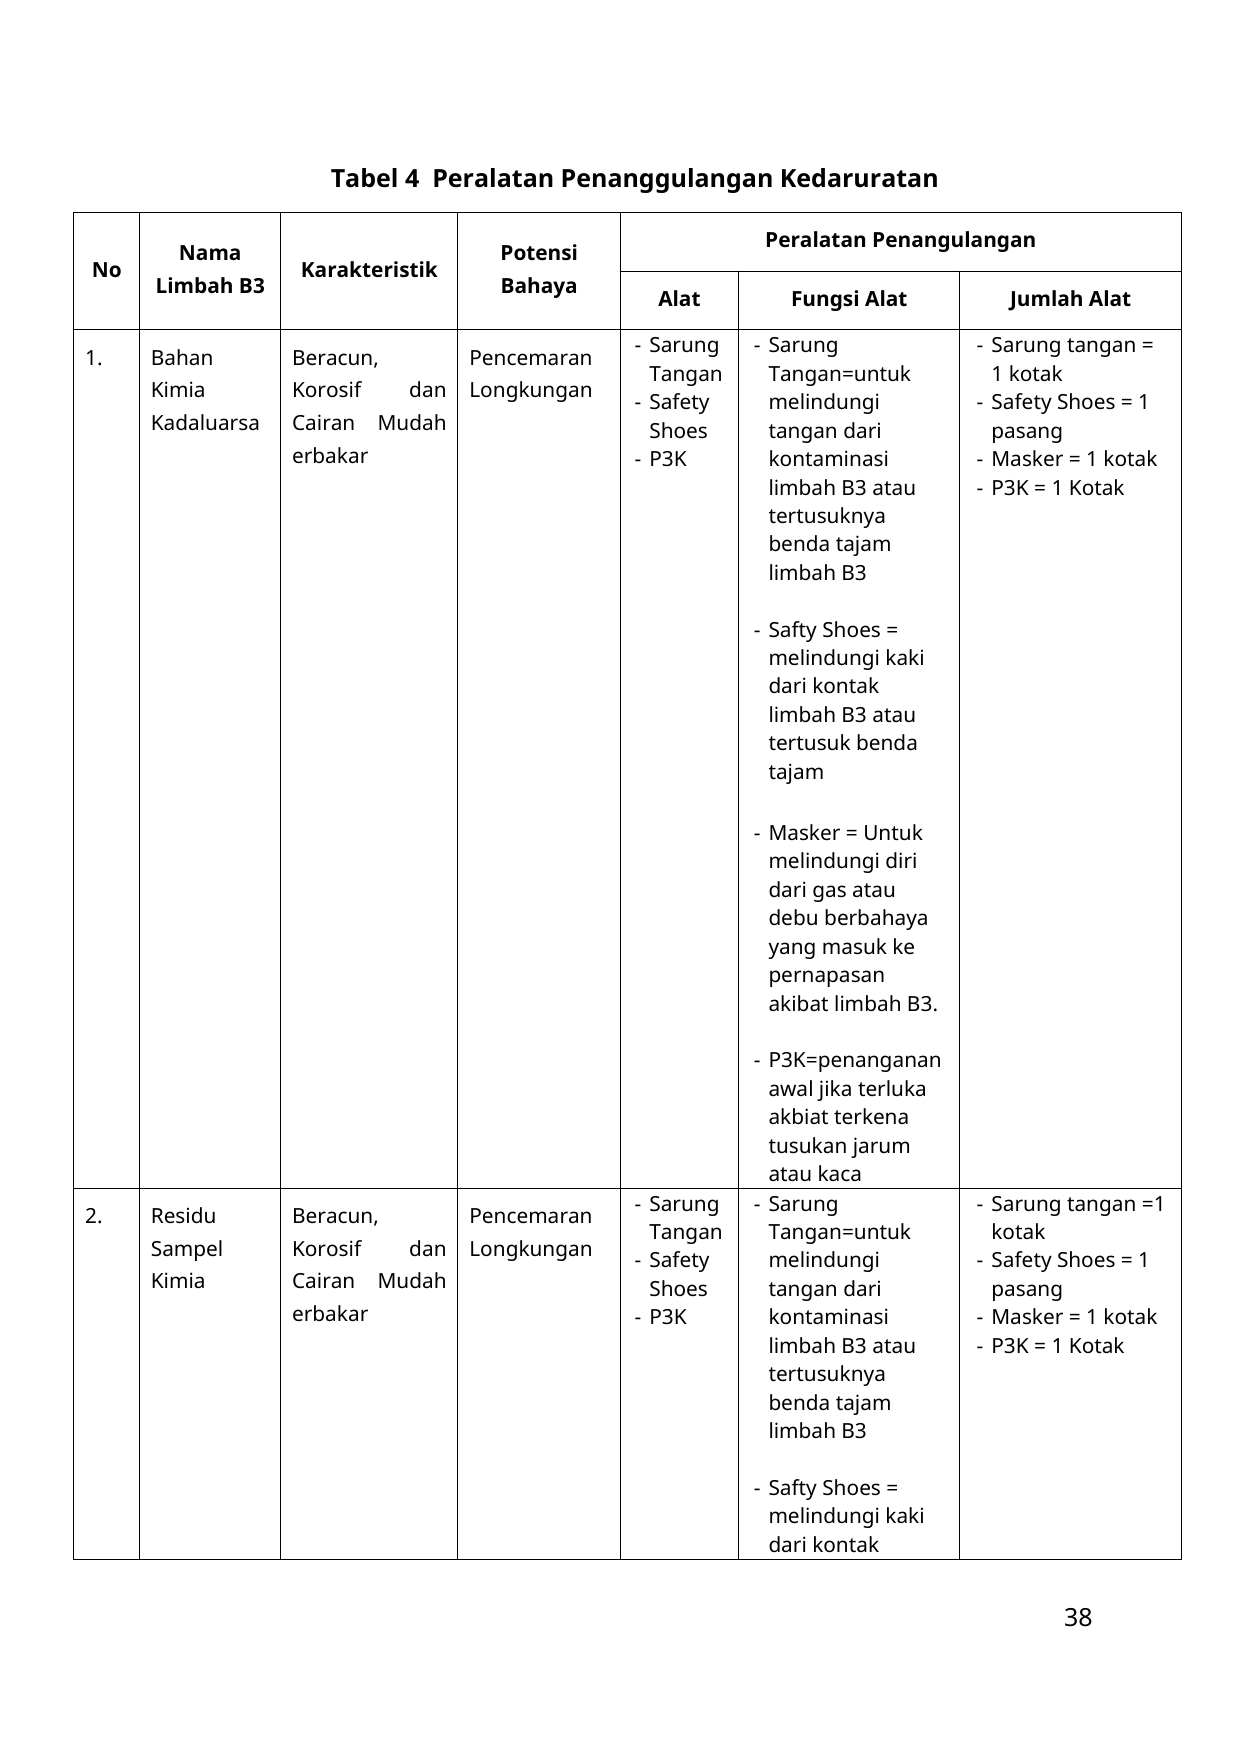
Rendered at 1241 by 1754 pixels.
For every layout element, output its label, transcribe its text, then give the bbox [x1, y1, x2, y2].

table_header Potensi Bahaya [458, 213, 620, 329]
table_cell Pencemaran Longkungan [458, 330, 620, 1188]
table_cell 2. [74, 1189, 139, 1558]
table_cell Residu Sampel Kimia [140, 1189, 280, 1558]
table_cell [960, 1189, 1181, 1558]
table_header Nama Limbah B3 [140, 213, 280, 329]
table_header Peralatan Penangulangan [621, 213, 1181, 271]
table_cell Bahan Kimia Kadaluarsa [140, 330, 280, 1188]
table_cell Alat [621, 272, 738, 329]
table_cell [739, 1189, 959, 1558]
text Tabel 4 Peralatan Penanggulangan Kedaruratan [177, 160, 1092, 194]
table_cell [281, 1189, 457, 1558]
table_header Karakteristik [281, 213, 457, 329]
table_cell 1. [74, 330, 139, 1188]
table_cell Sarung tangan = 1 kotak Safety Shoes = 1 pasang Masker = 1 kotak P3K = 1 Kotak [960, 330, 1181, 1188]
table_cell Fungsi Alat [739, 272, 959, 329]
table_cell Jumlah Alat [960, 272, 1181, 329]
table_header No [74, 213, 139, 329]
table_cell Beracun, Korosif dan Cairan Mudah erbakar [281, 330, 457, 1188]
table_cell Pencemaran Longkungan [458, 1189, 620, 1558]
table_cell Sarung Tangan Safety Shoes P3K [621, 1189, 738, 1558]
table_cell Sarung Tangan Safety Shoes P3K [621, 330, 738, 1188]
